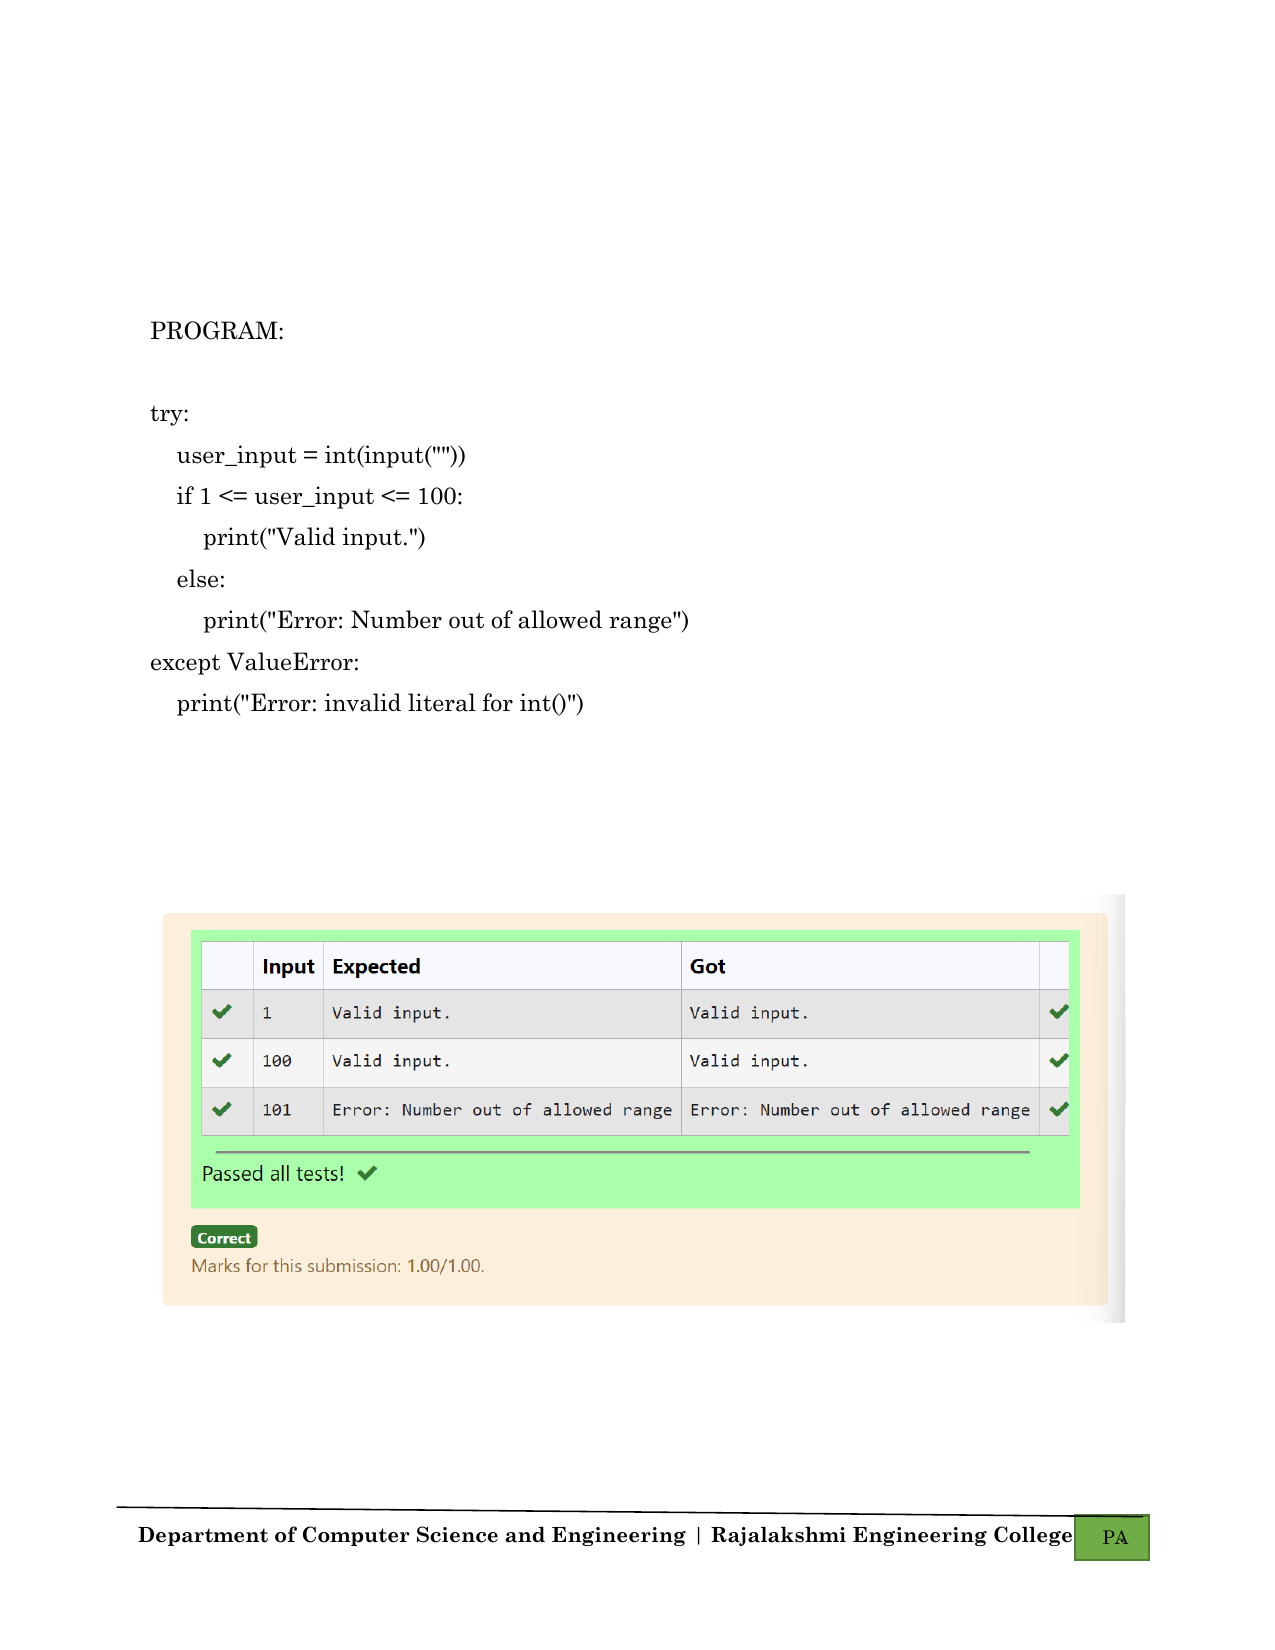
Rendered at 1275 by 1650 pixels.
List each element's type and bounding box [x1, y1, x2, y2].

picture [150, 894, 1125, 1323]
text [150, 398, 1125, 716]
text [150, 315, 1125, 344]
